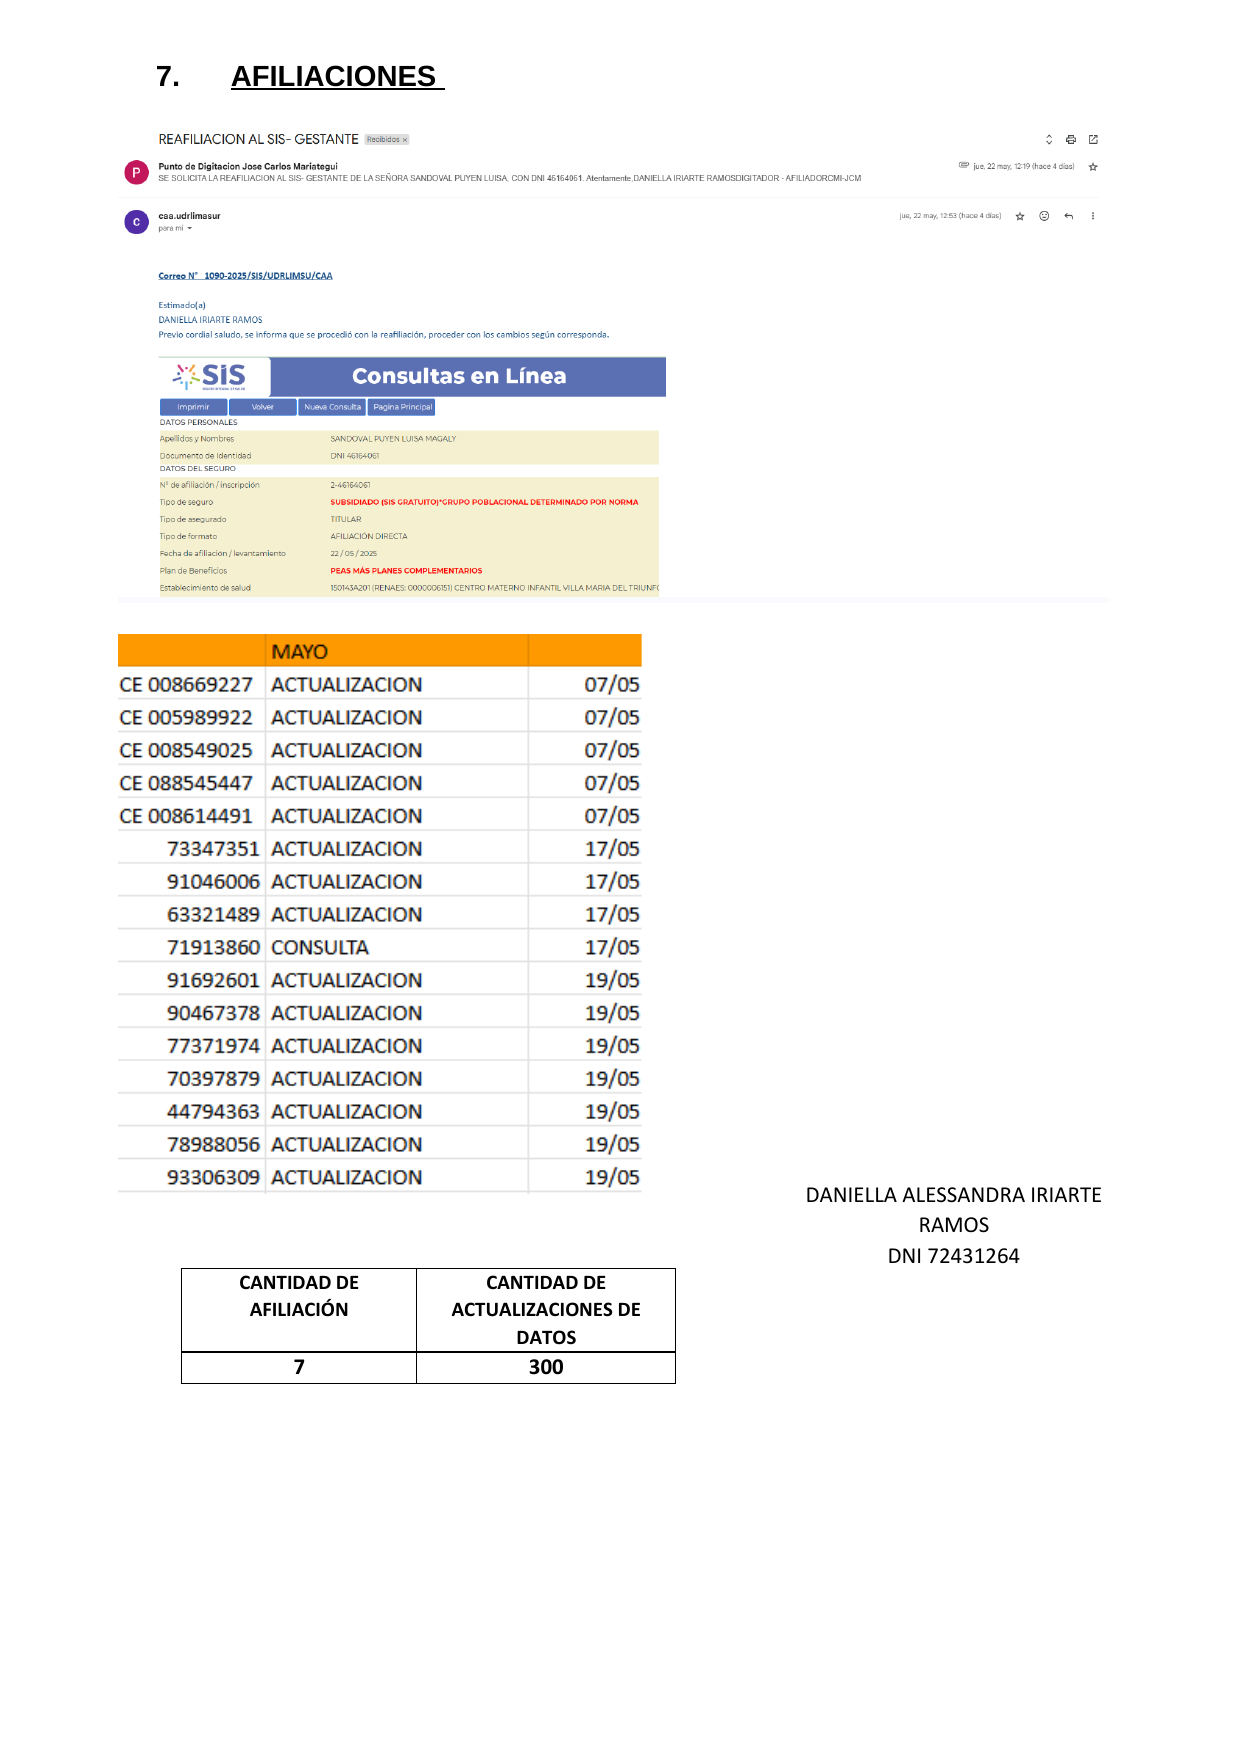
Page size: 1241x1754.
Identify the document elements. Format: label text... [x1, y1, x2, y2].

table_cell 7 [182, 1353, 416, 1383]
table_header CANTIDAD DE ACTUALIZACIONES DE DATOS [417, 1269, 675, 1351]
picture [118, 122, 1108, 603]
table_cell 300 [417, 1353, 675, 1383]
picture [118, 634, 642, 1194]
table_header CANTIDAD DE AFILIACIÓN [182, 1269, 416, 1351]
list AFILIACIONES [156, 59, 1107, 93]
